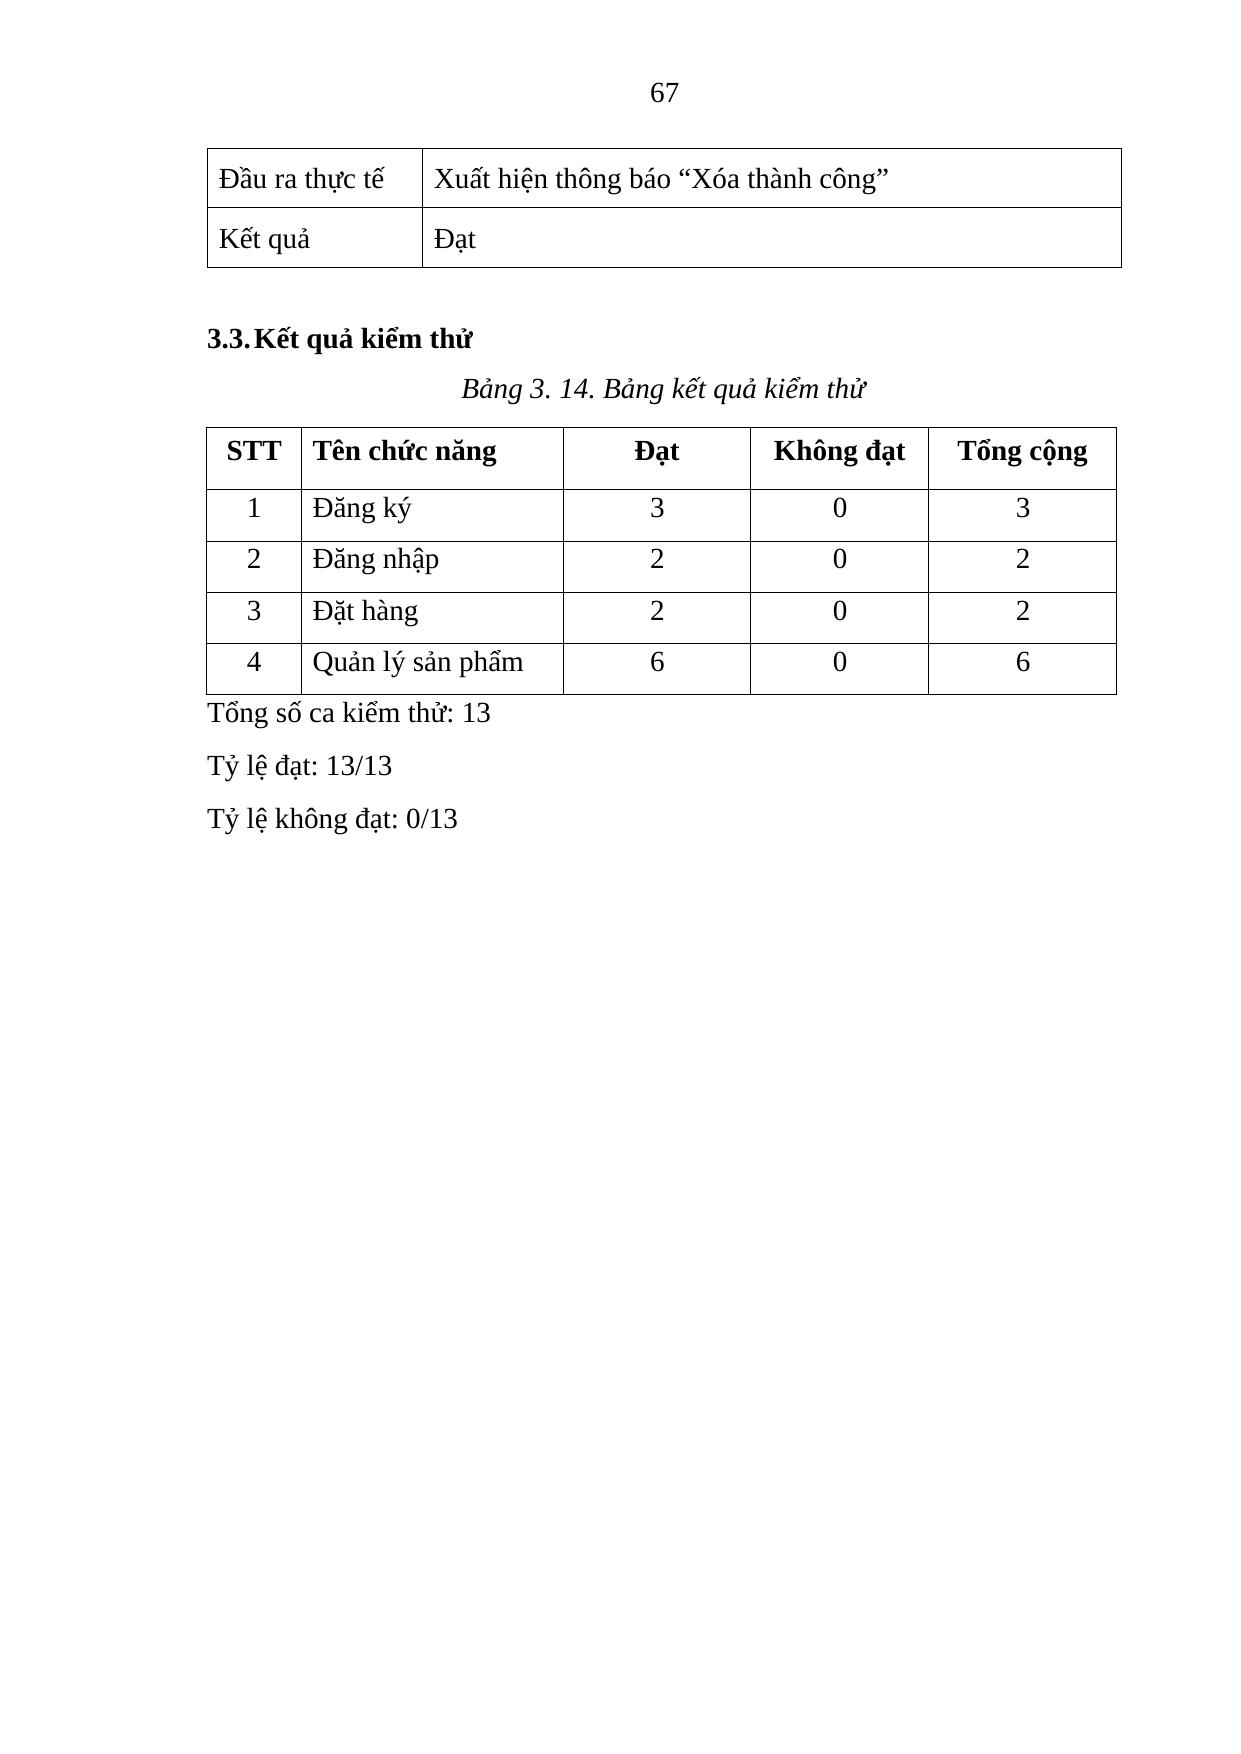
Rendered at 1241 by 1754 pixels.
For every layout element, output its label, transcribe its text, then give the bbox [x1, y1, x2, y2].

table_cell 2 [564, 542, 750, 592]
table_cell 2 [207, 542, 301, 592]
text Tỷ lệ không đạt: 0/13 [207, 801, 1122, 834]
table_cell 3 [564, 490, 750, 541]
table_cell Kết quả [208, 208, 422, 267]
table_cell 0 [751, 593, 928, 643]
table_cell Đăng ký [302, 490, 563, 541]
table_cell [423, 149, 1121, 207]
text Tỷ lệ đạt: 13/13 [207, 748, 1122, 782]
table_cell 6 [929, 644, 1116, 694]
table_header Không đạt [751, 428, 928, 489]
text Tổng số ca kiểm thử: 13 [207, 695, 1122, 729]
table_header STT [207, 428, 301, 489]
table_cell 0 [751, 644, 928, 694]
table_cell 3 [207, 593, 301, 643]
table_cell 2 [929, 593, 1116, 643]
table_cell Đặt hàng [302, 593, 563, 643]
table_cell 0 [751, 542, 928, 592]
subtitle Kết quả kiểm thử [207, 321, 1122, 354]
table_cell 6 [564, 644, 750, 694]
table_cell Quản lý sản phẩm [302, 644, 563, 694]
table_cell 3 [929, 490, 1116, 541]
table_cell Đạt [423, 208, 1121, 267]
table_header Tên chức năng [302, 428, 563, 489]
table_header Đạt [564, 428, 750, 489]
table_cell 2 [929, 542, 1116, 592]
table_cell 2 [564, 593, 750, 643]
text Bảng 3. 14. Bảng kết quả kiểm thử [207, 371, 1122, 404]
table_cell Đăng nhập [302, 542, 563, 592]
table_cell 1 [207, 490, 301, 541]
table_cell 0 [751, 490, 928, 541]
table_header Tổng cộng [929, 428, 1116, 489]
table_cell 4 [207, 644, 301, 694]
table_cell Đầu ra thực tế [208, 149, 422, 207]
